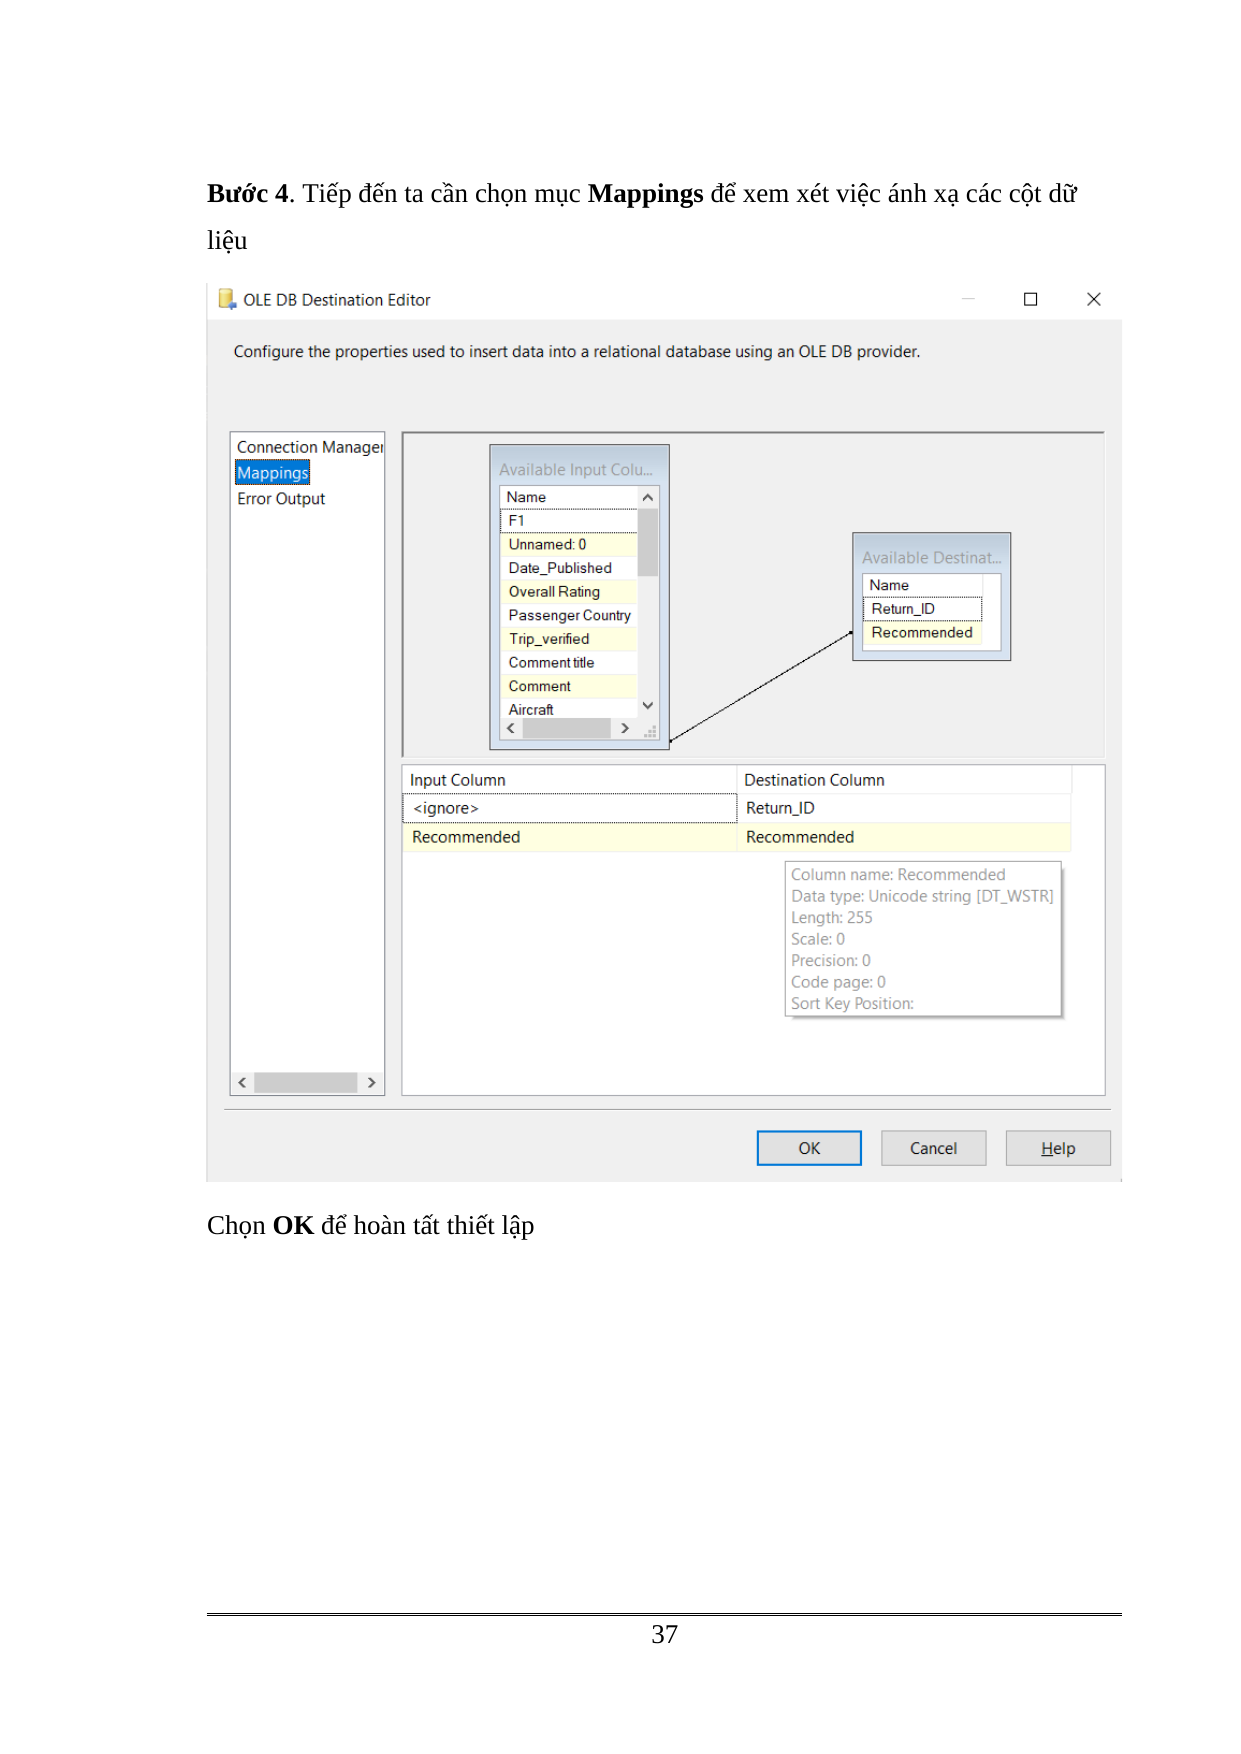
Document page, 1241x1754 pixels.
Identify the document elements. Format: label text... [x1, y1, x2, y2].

picture [206, 283, 1123, 1182]
text Chọn OK để hoàn tất thiết lập [207, 1209, 1122, 1240]
text Bước 4. Tiếp đến ta cần chọn mục Mappings để xem xét việc ánh xạ các cột dữ liệu [207, 177, 1122, 255]
